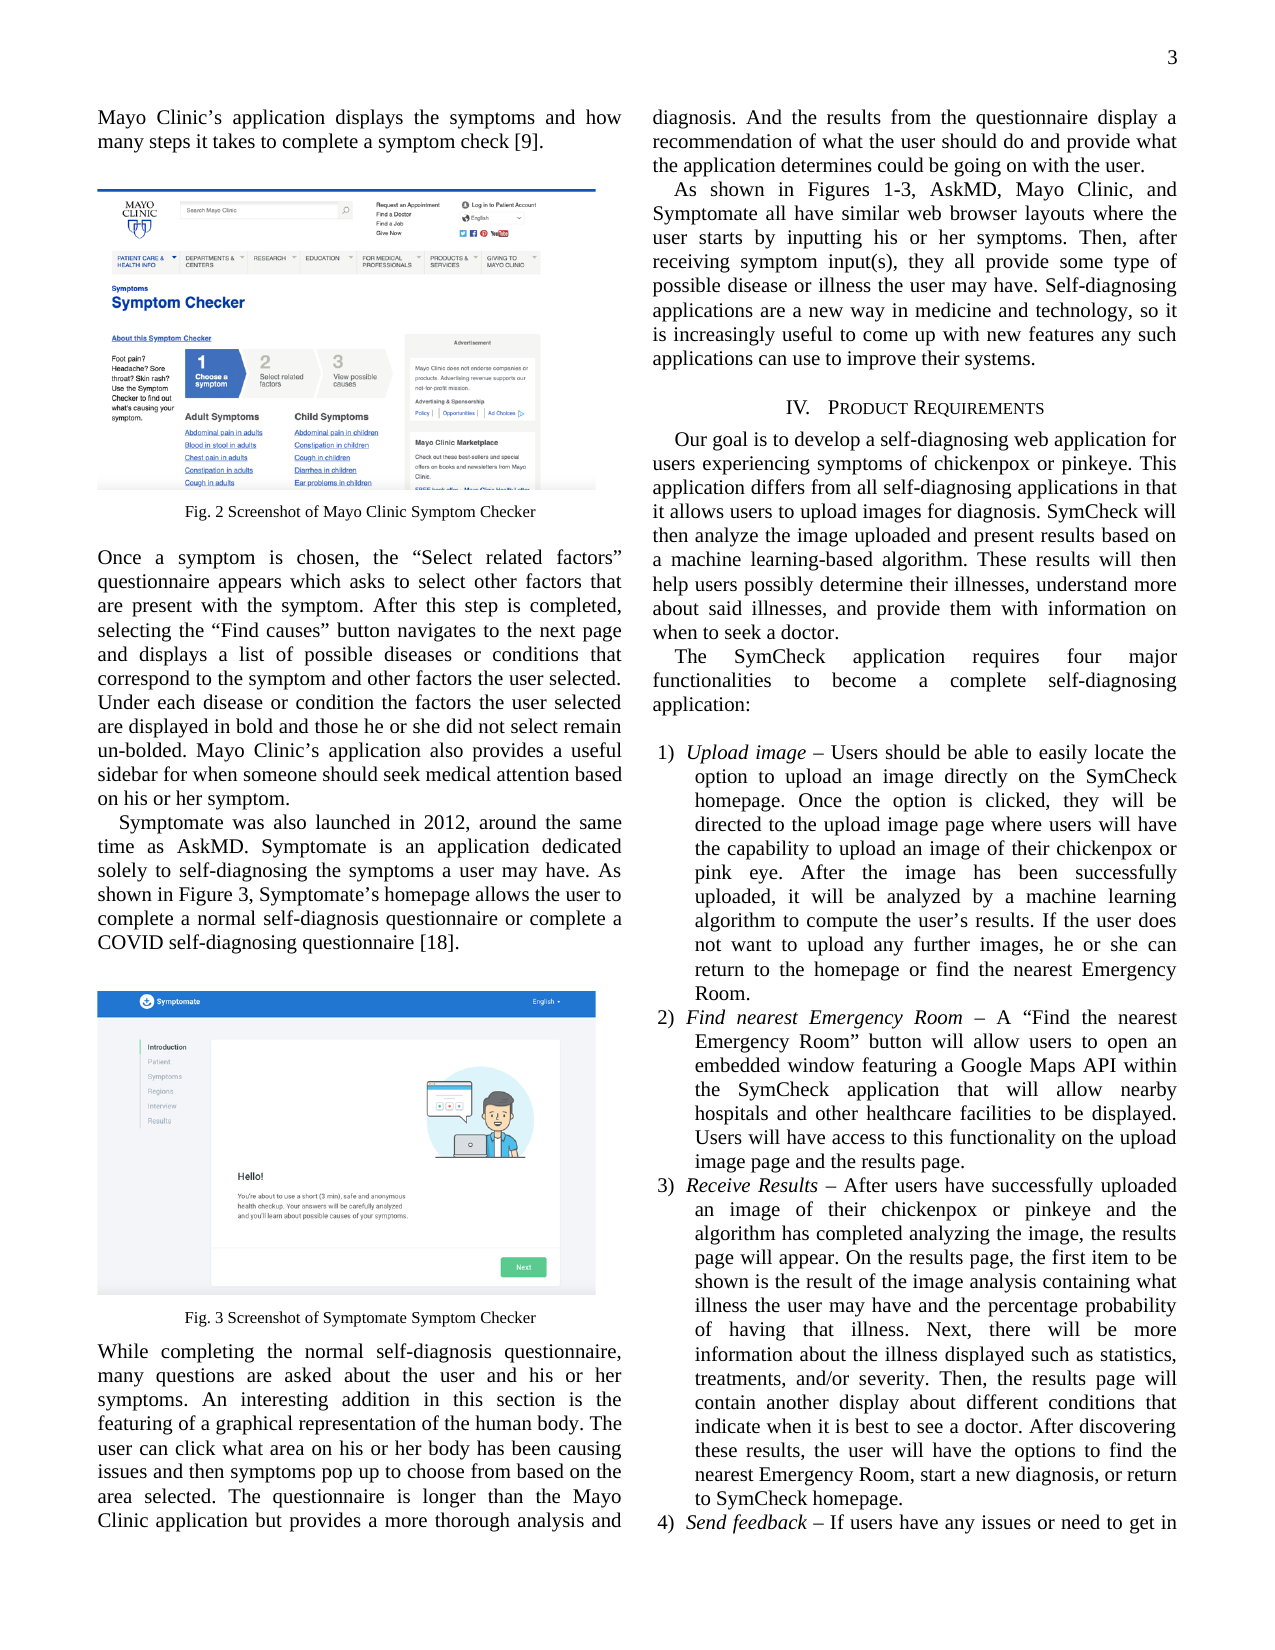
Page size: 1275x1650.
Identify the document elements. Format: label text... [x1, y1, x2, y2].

list Upload image – Users should be able to easily locate the option to upload an image directly on the SymCheck homepage. Once the option is clicked, they will be directed to the upload image page where users will have the capability to upload an image of their chickenpox or pink eye. After the image has been successfully uploaded, it will be analyzed by a machine learning algorithm to compute the user’s results. If the user does not want to upload any further images, he or she can return to the homepage or find the nearest Emergency Room. [657, 740, 1177, 1004]
text The SymCheck application requires four major functionalities to become a complete self-diagnosing application: [652, 644, 1177, 716]
picture [97, 189, 596, 490]
text Symptomate was also launched in 2012, around the same time as AskMD. Symptomate is an application dedicated solely to self-diagnosing the symptoms a user may have. As shown in Figure 3, Symptomate’s homepage allows the user to complete a normal self-diagnosis questionnaire or complete a COVID self-diagnosing questionnaire [18]. [97, 810, 622, 954]
text Once a symptom is chosen, the “Select related factors” questionnaire appears which asks to select other factors that are present with the symptom. After this step is completed, selecting the “Find causes” button navigates to the next page and displays a list of possible diseases or conditions that correspond to the symptom and other factors the user selected. Under each disease or condition the factors the user selected are displayed in bold and those he or she did not select remain un-bolded. Mayo Clinic’s application also provides a useful sidebar for when someone should seek medical attention based on his or her symptom. [97, 545, 622, 810]
text Fig. 2 Screenshot of Mayo Clinic Symptom Checker [97, 502, 622, 521]
subtitle Product Requirements [652, 395, 1177, 419]
text Fig. 3 Screenshot of Symptomate Symptom Checker [97, 1307, 622, 1327]
text While completing the normal self-diagnosis questionnaire, many questions are asked about the user and his or her symptoms. An interesting addition in this section is the featuring of a graphical representation of the human body. The user can click what area on his or her body has been causing issues and then symptoms pop up to choose from based on the area selected. The questionnaire is longer than the Mayo Clinic application but provides a more thorough analysis and diagnosis. And the results from the questionnaire display a recommendation of what the user should do and provide what the application determines could be going on with the user. [97, 1339, 622, 1532]
list Receive Results – After users have successfully uploaded an image of their chickenpox or pinkeye and the algorithm has completed analyzing the image, the results page will appear. On the results page, the first item to be shown is the result of the image analysis containing what illness the user may have and the percentage probability of having that illness. Next, there will be more information about the illness displayed such as statistics, treatments, and/or severity. Then, the results page will contain another display about different conditions that indicate when it is best to see a doctor. After discovering these results, the user will have the options to find the nearest Emergency Room, start a new diagnosis, or return to SymCheck homepage. [657, 1173, 1177, 1510]
text As shown in Figures 1-3, AskMD, Mayo Clinic, and Symptomate all have similar web browser layouts where the user starts by inputting his or her symptoms. Then, after receiving symptom input(s), they all provide some type of possible disease or illness the user may have. Self-diagnosing applications are a new way in medicine and technology, so it is increasingly useful to come up with new features any such applications can use to improve their systems. [652, 177, 1177, 370]
text Our goal is to develop a self-diagnosing web application for users experiencing symptoms of chickenpox or pinkeye. This application differs from all self-diagnosing applications in that it allows users to upload images for diagnosis. SymCheck will then analyze the image uploaded and present results based on a machine learning-based algorithm. These results will then help users possibly determine their illnesses, understand more about said illnesses, and provide them with information on when to seek a doctor. [652, 427, 1177, 644]
list Find nearest Emergency Room – A “Find the nearest Emergency Room” button will allow users to open an embedded window featuring a Google Maps API within the SymCheck application that will allow nearby hospitals and other healthcare facilities to be displayed. Users will have access to this functionality on the upload image page and the results page. [657, 1004, 1177, 1173]
picture [97, 991, 596, 1295]
